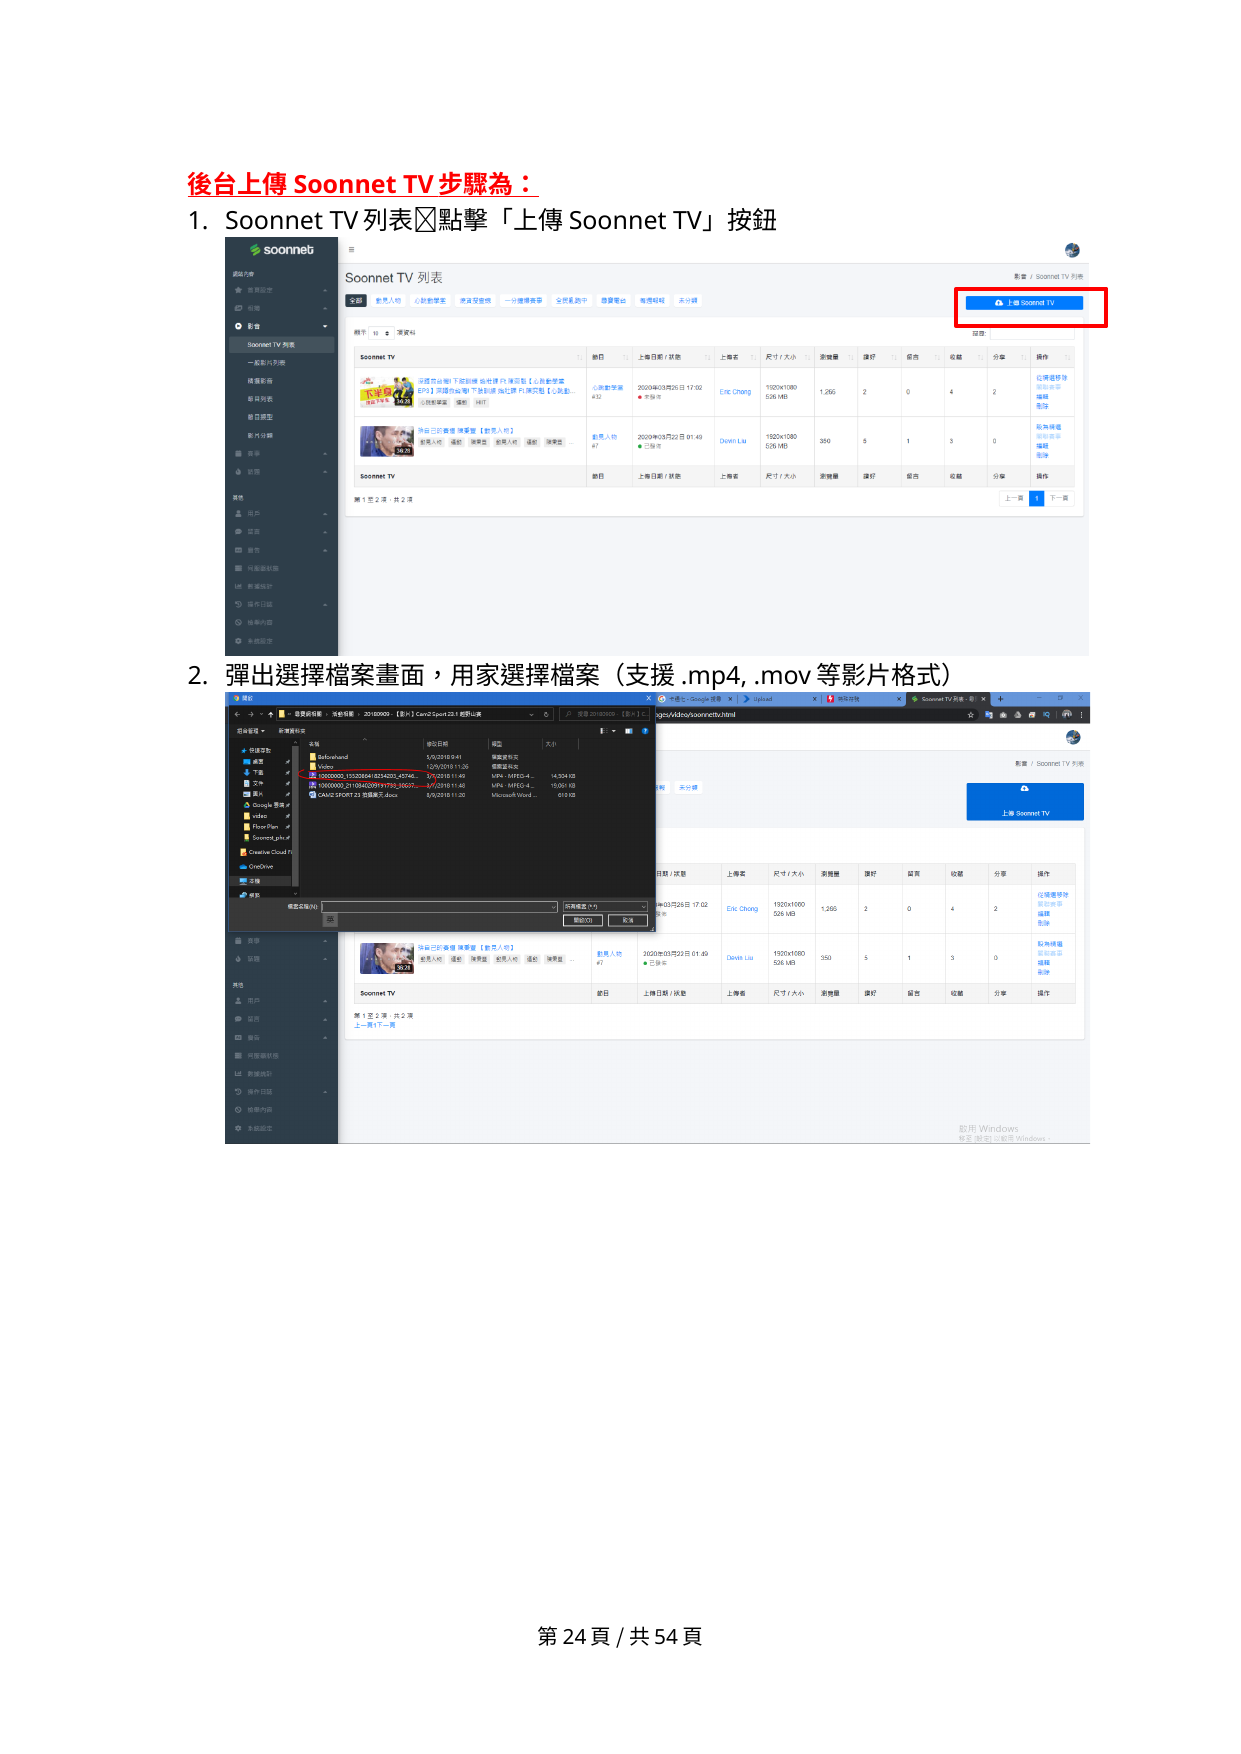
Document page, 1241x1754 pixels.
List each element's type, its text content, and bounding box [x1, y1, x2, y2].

picture [958, 291, 1089, 324]
picture [225, 237, 1089, 656]
text 後台上傳 Soonnet TV步驟為： [187, 164, 1053, 201]
picture [225, 692, 1091, 1144]
